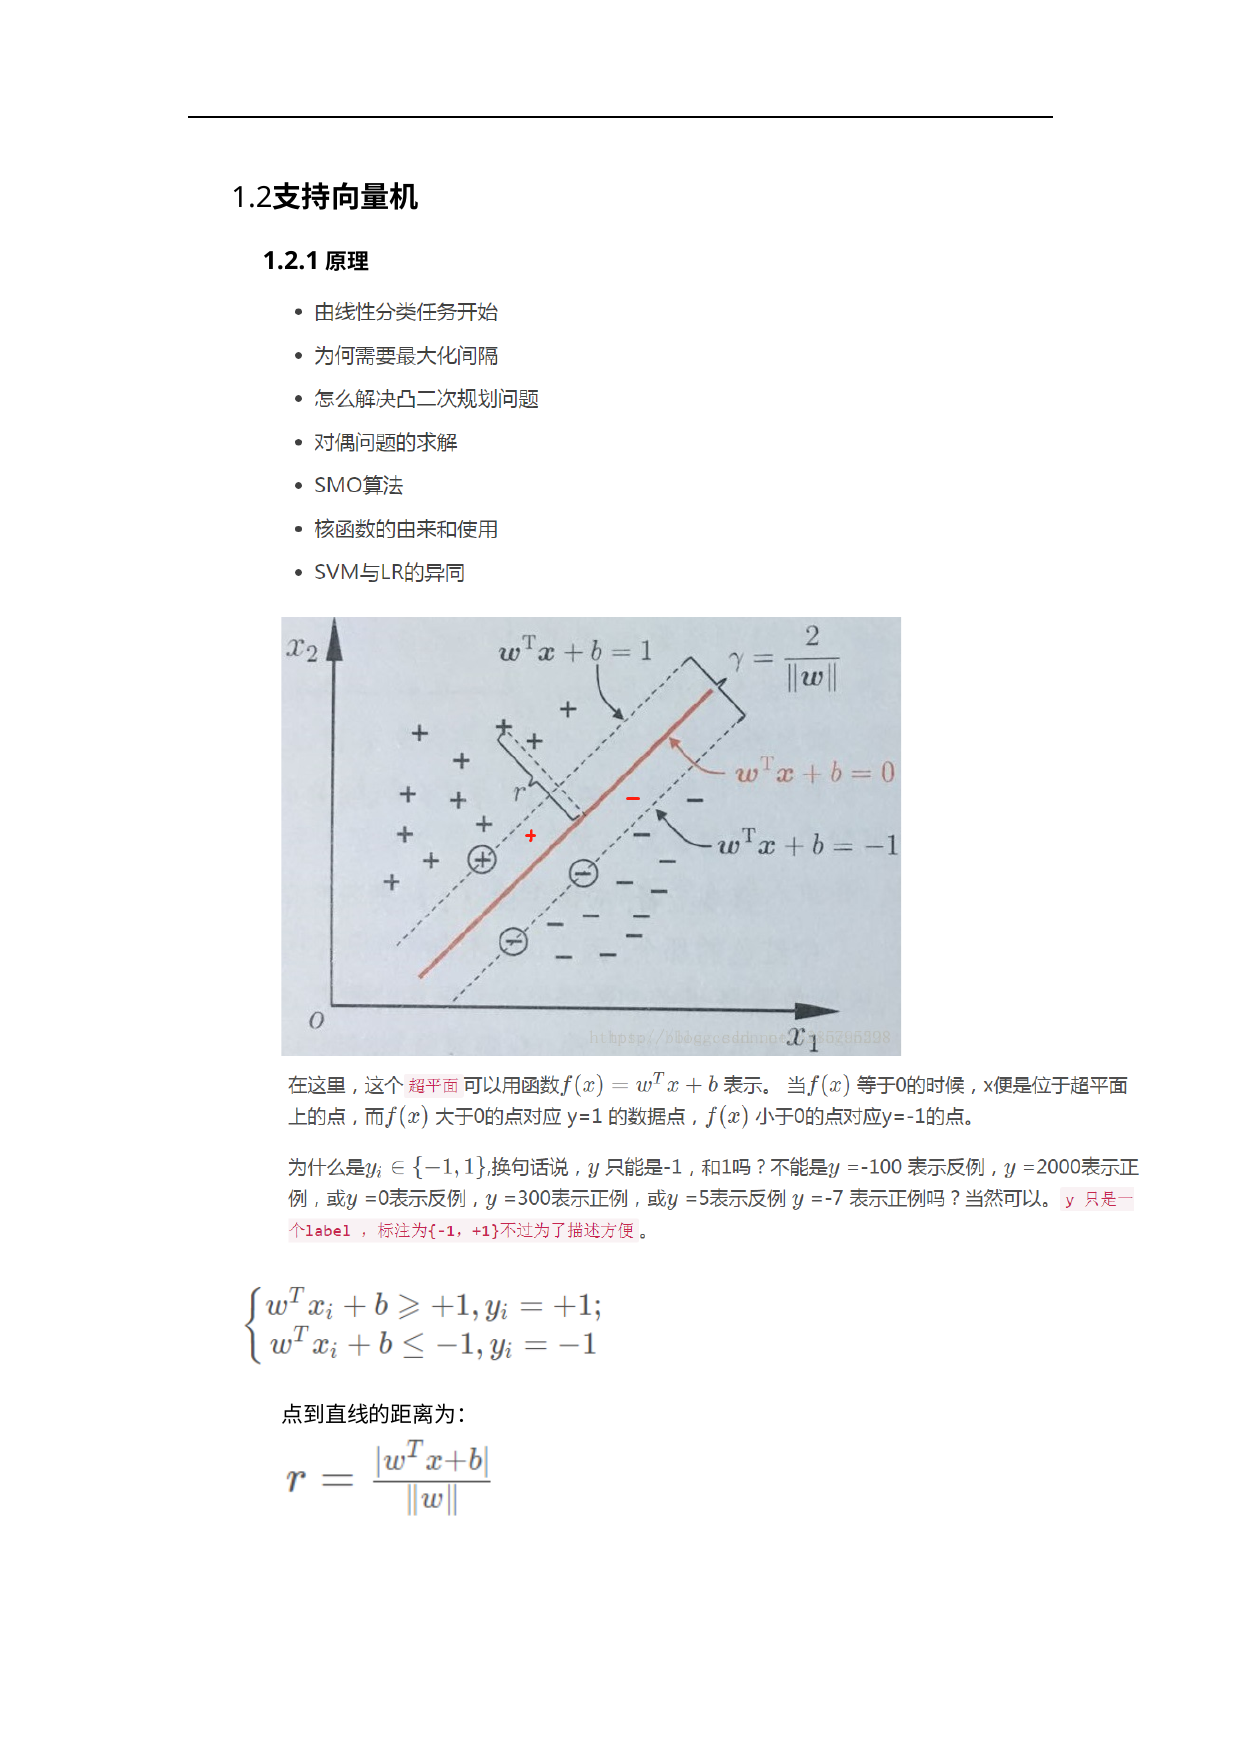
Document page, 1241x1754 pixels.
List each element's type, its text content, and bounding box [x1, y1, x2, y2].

picture [281, 292, 572, 595]
picture [281, 1429, 494, 1519]
picture [237, 1267, 611, 1368]
picture [281, 617, 902, 1056]
picture [281, 1072, 1147, 1247]
subtitle 支持向量机 [231, 162, 1053, 227]
text 点到直线的距离为： [237, 1397, 1053, 1429]
subtitle 原理 [262, 227, 1053, 292]
